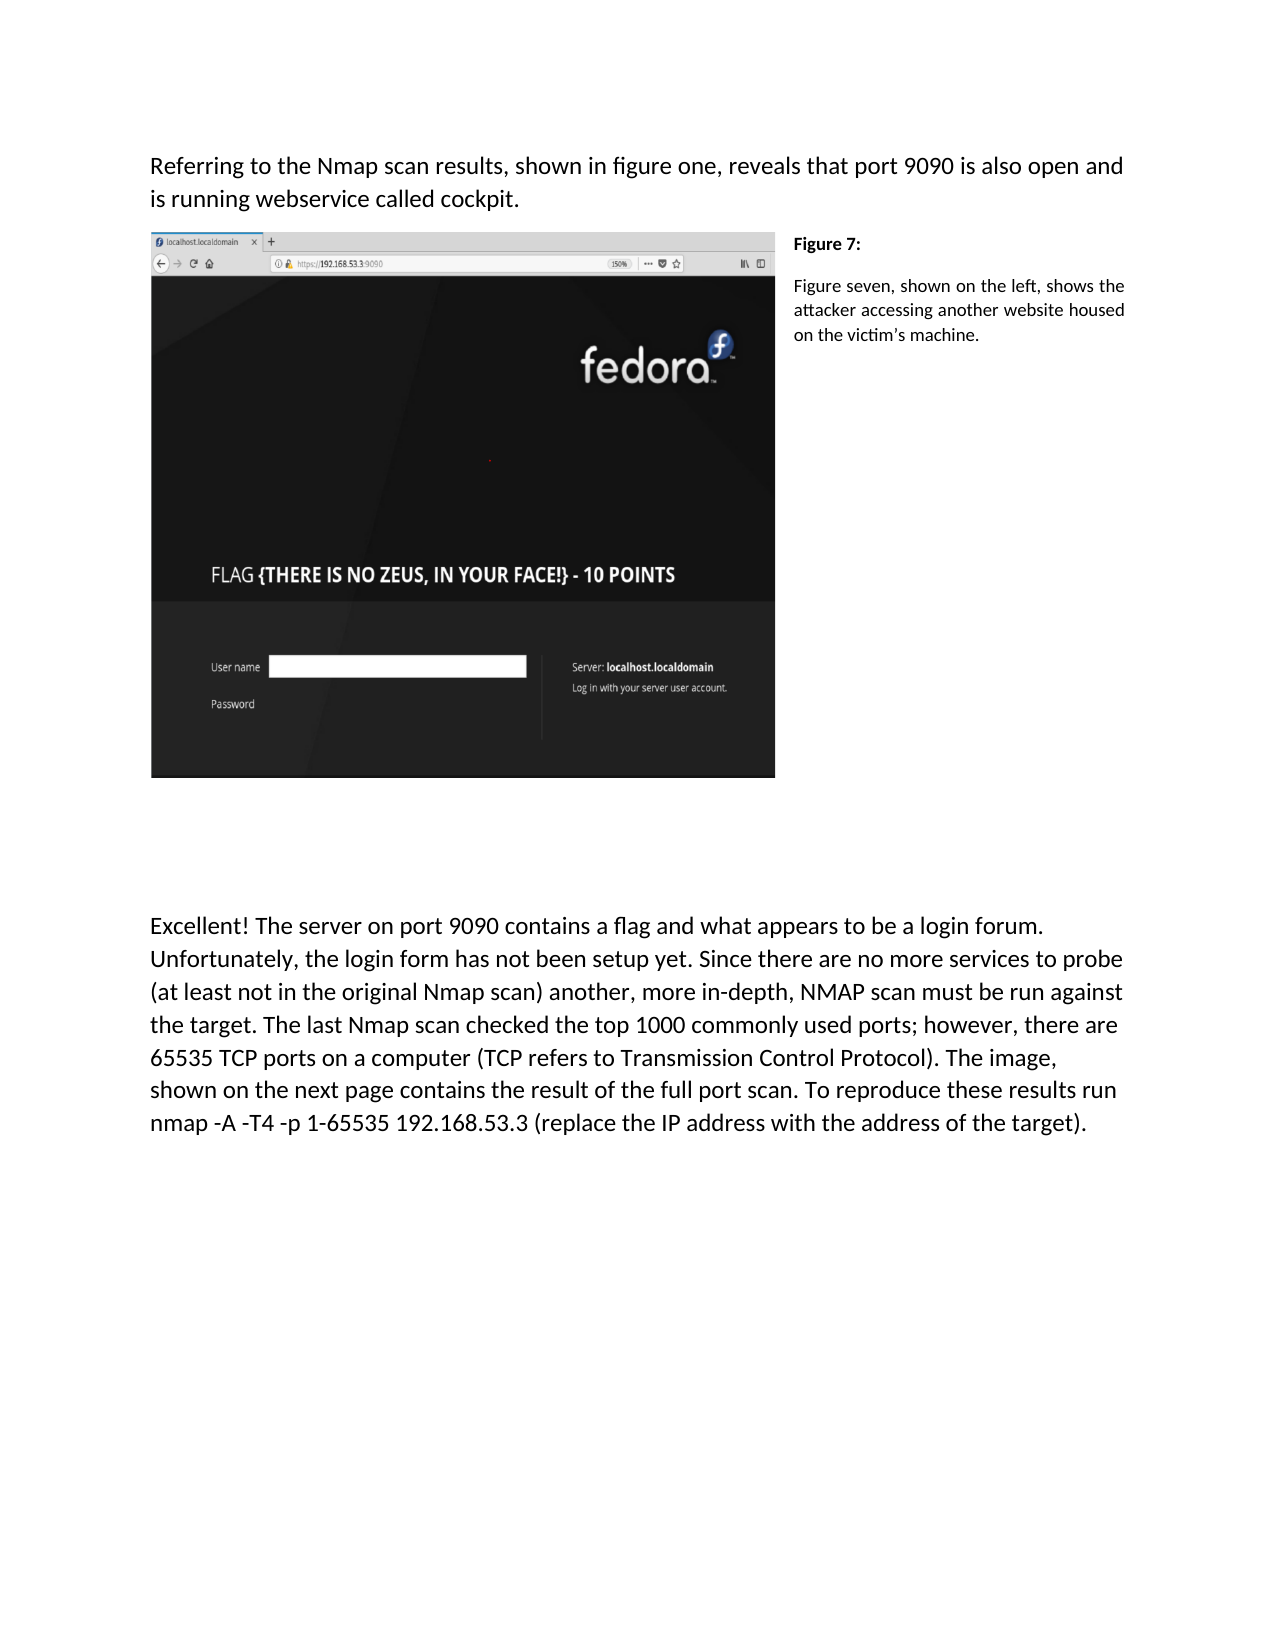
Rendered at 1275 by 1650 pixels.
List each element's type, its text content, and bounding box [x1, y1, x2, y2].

text Referring to the Nmap scan results, shown in figure one, reveals that port 9090 is also open and is running webservice called cockpit. [150, 150, 1125, 213]
text Excellent! The server on port 9090 contains a flag and what appears to be a login forum. Unfortunately, the login form has not been setup yet. Since there are no more services to probe (at least not in the original Nmap scan) another, more in-depth, NMAP scan must be run against the target. The last Nmap scan checked the top 1000 commonly used ports; however, there are 65535 TCP ports on a computer (TCP refers to Transmission Control Protocol). The image, shown on the next page contains the result of the full port scan. To reproduce these results run nmap -A -T4 -p 1-65535 192.168.53.3 (replace the IP address with the address of the target). [150, 910, 1125, 1138]
text Figure seven, shown on the left, shows the attacker accessing another website housed on the victim’s machine. [775, 274, 1125, 346]
text Figure 7: [775, 232, 1125, 255]
picture [150, 232, 775, 776]
